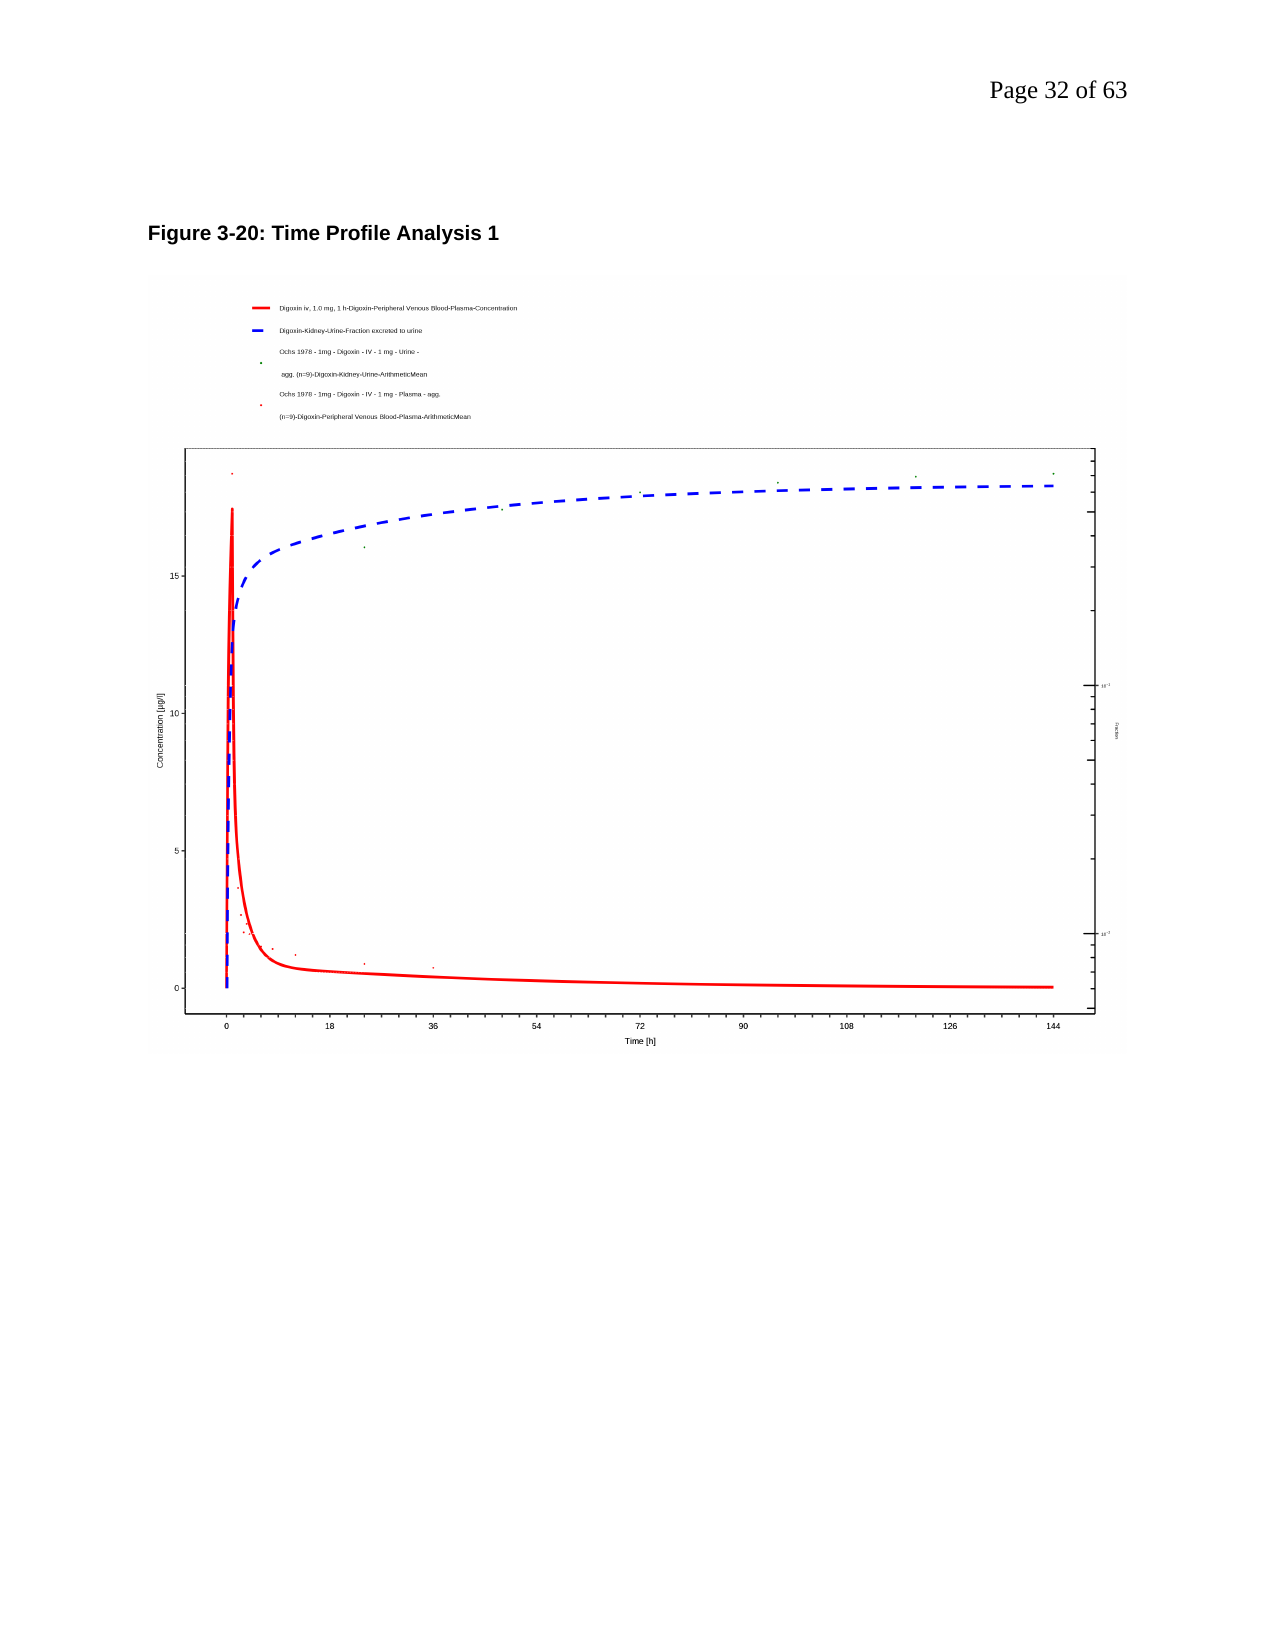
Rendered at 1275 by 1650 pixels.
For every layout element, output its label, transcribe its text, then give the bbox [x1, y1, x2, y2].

picture [147, 275, 1127, 1054]
text Figure 3-20: Time Profile Analysis 1 [148, 221, 1127, 245]
